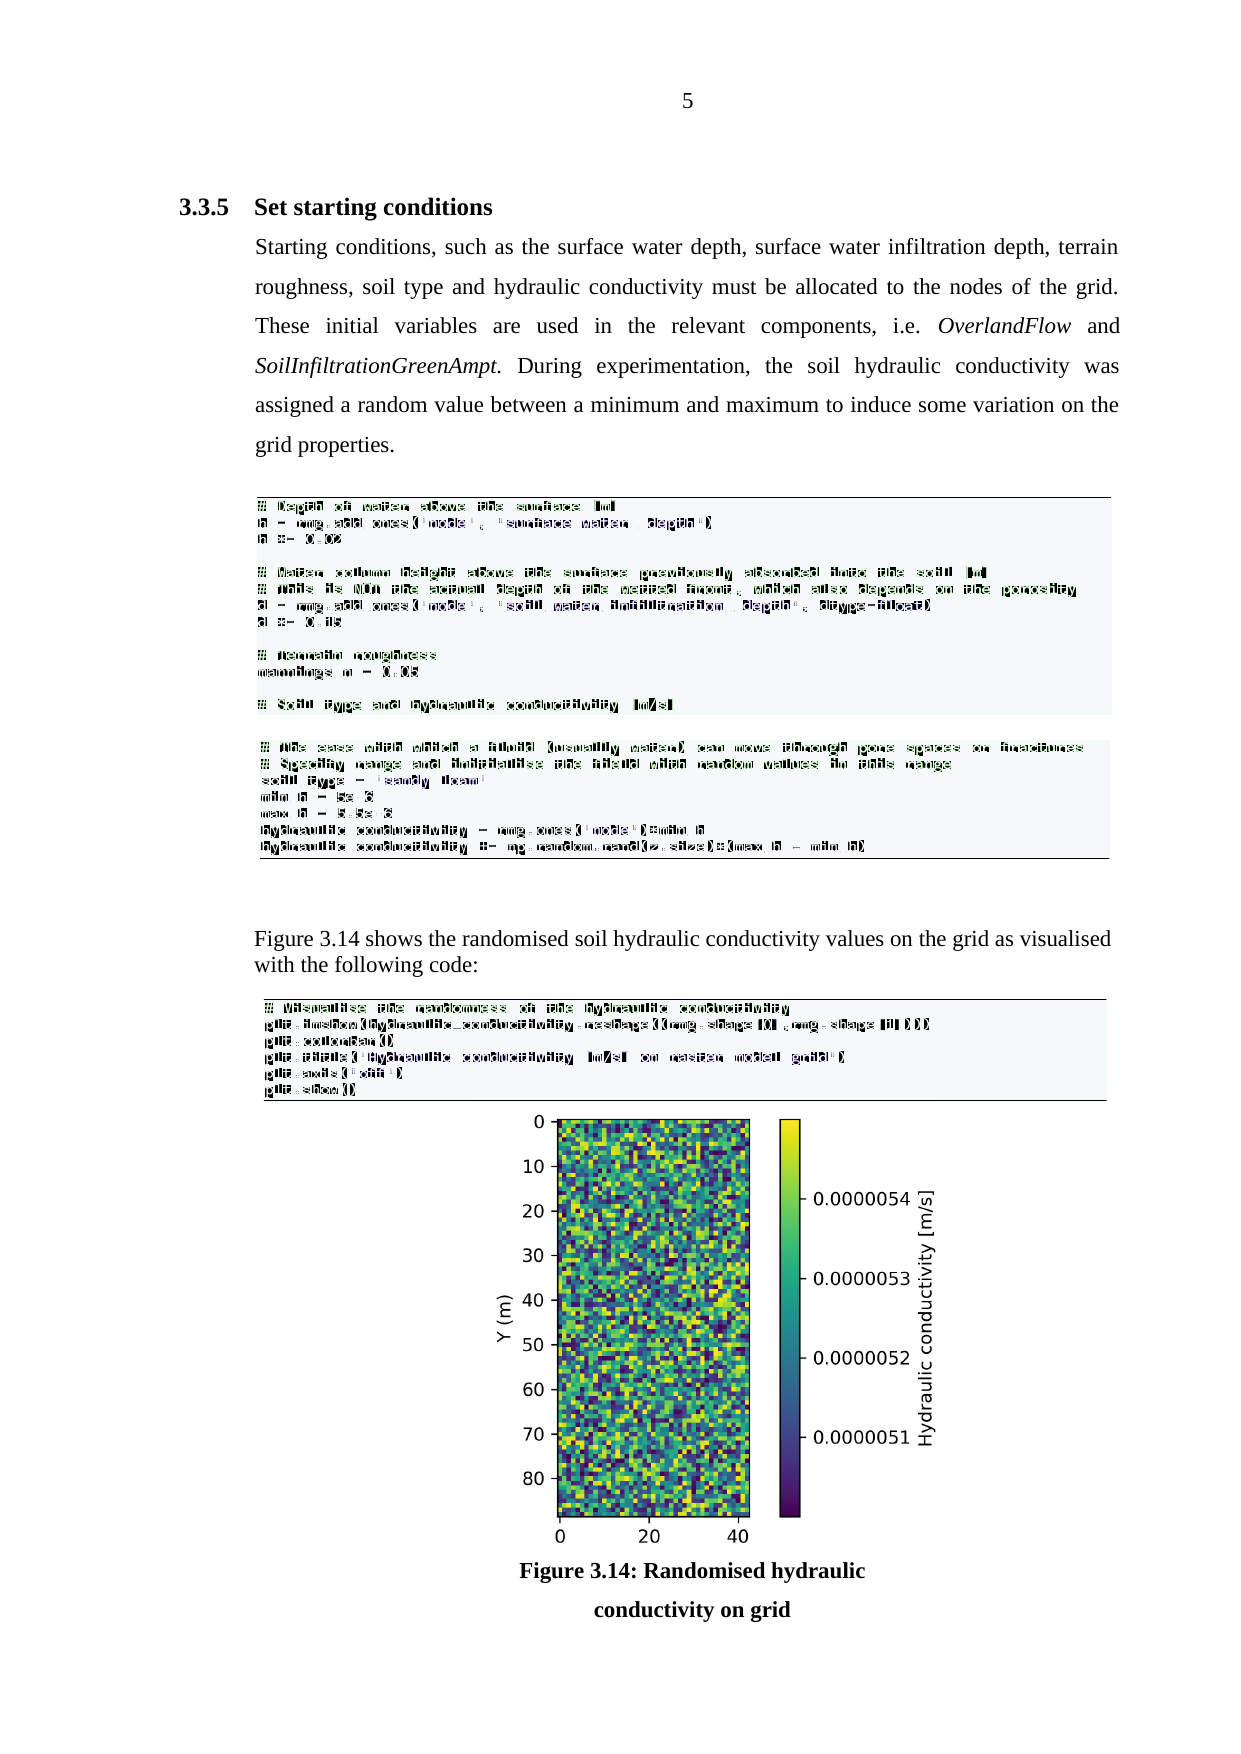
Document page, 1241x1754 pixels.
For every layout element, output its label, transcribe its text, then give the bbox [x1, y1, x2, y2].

text Starting conditions, such as the surface water depth, surface water infiltration depth, terrain roughness, soil type and hydraulic conductivity must be allocated to the nodes of the grid. These initial variables are used in the relevant components, i.e. OverlandFlow and SoilInfiltrationGreenAmpt. During experimentation, the soil hydraulic conductivity was assigned a random value between a minimum and maximum to induce some variation on the grid properties. [255, 233, 1120, 457]
picture [467, 1102, 936, 1582]
subtitle Set starting conditions [179, 192, 1120, 221]
